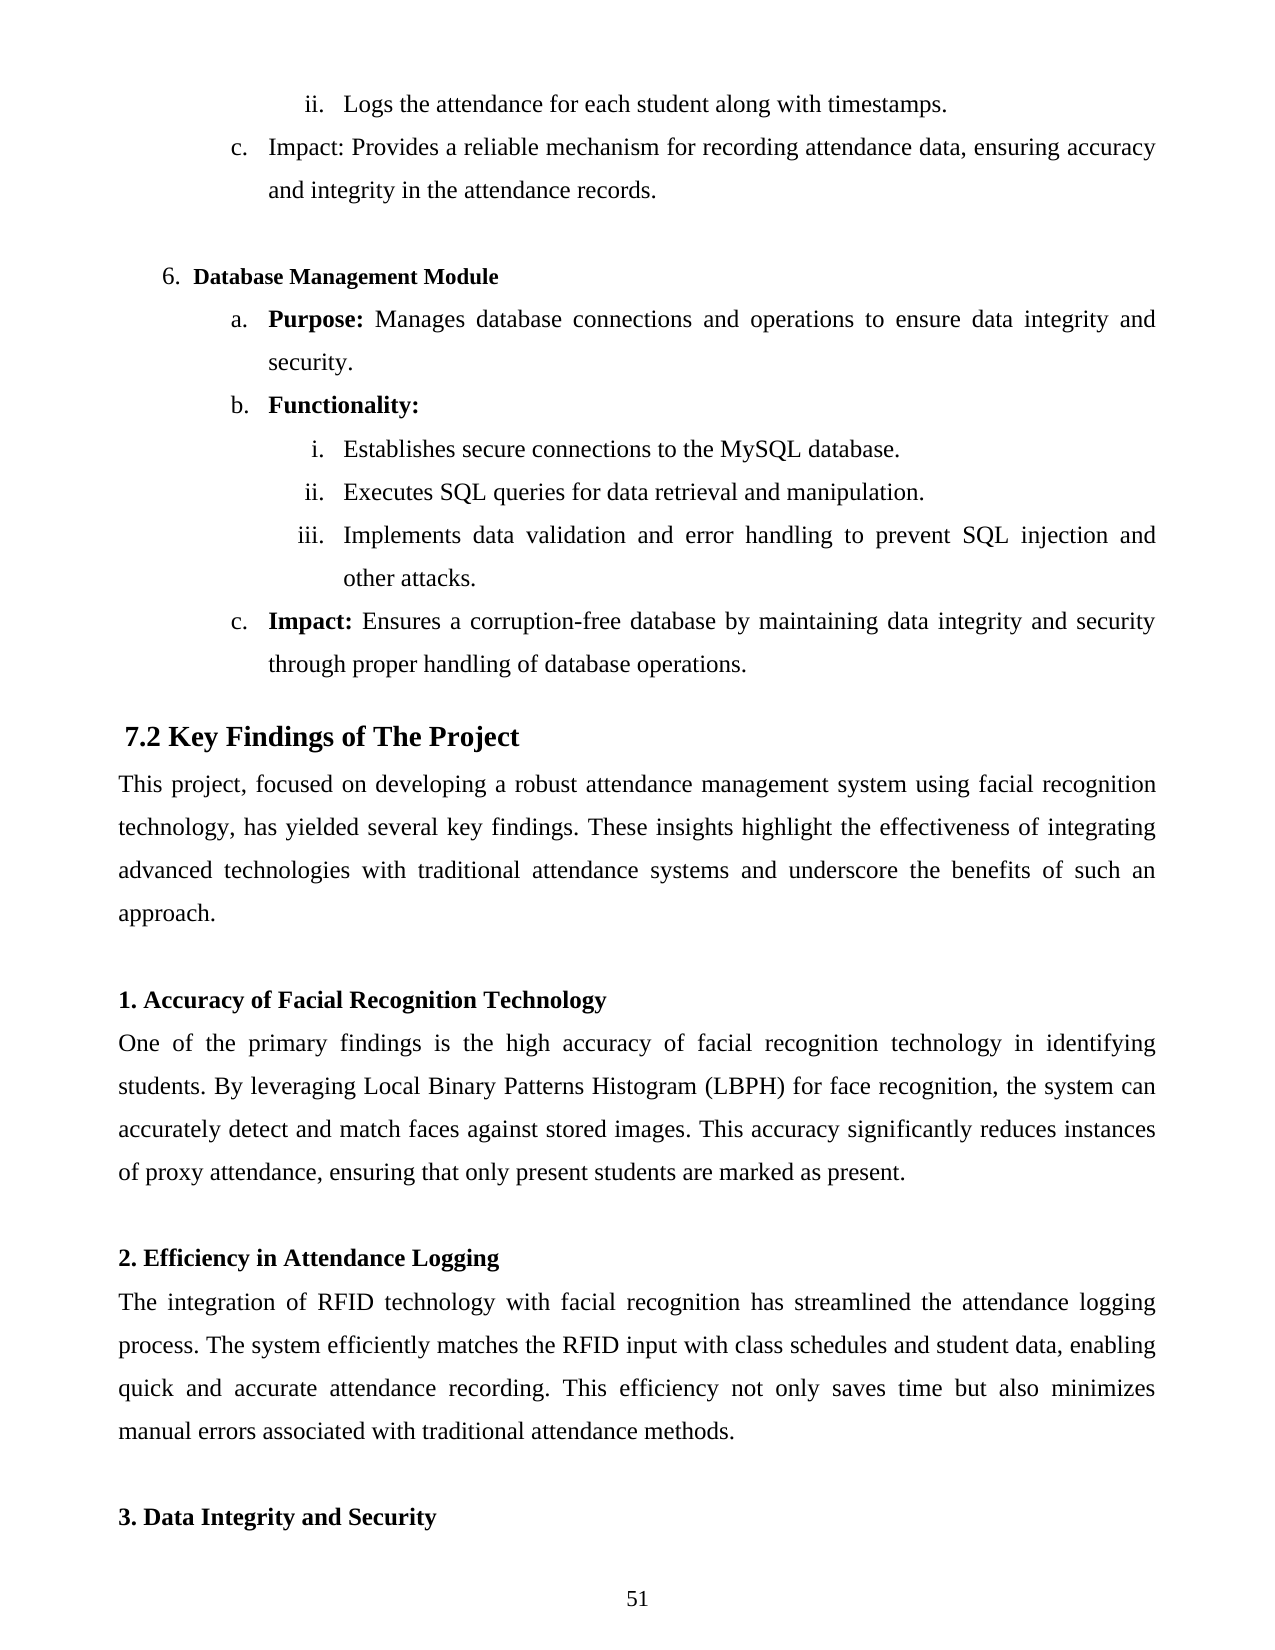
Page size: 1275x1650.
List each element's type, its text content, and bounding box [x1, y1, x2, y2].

text This project, focused on developing a robust attendance management system using facial recognition technology, has yielded several key findings. These insights highlight the effectiveness of integrating advanced technologies with traditional attendance systems and underscore the benefits of such an approach. [118, 769, 1157, 927]
list Impact: Ensures a corruption-free database by maintaining data integrity and security through proper handling of database operations. [231, 606, 1157, 678]
list Functionality: [231, 391, 1157, 419]
text 6. Database Management Module [118, 261, 1157, 290]
text 7.2 Key Findings of The Project [118, 719, 1157, 752]
list Purpose: Manages database connections and operations to ensure data integrity and security. [231, 304, 1157, 376]
list Executes SQL queries for data retrieval and manipulation. [324, 477, 1157, 506]
text The integration of RFID technology with facial recognition has streamlined the attendance logging process. The system efficiently matches the RFID input with class schedules and student data, enabling quick and accurate attendance recording. This efficiency not only saves time but also minimizes manual errors associated with traditional attendance methods. [118, 1287, 1157, 1445]
text 3. Data Integrity and Security [118, 1502, 1157, 1531]
list Establishes secure connections to the MySQL database. [324, 434, 1157, 462]
list Logs the attendance for each student along with timestamps. [324, 89, 1157, 117]
text One of the primary findings is the high accuracy of facial recognition technology in identifying students. By leveraging Local Binary Patterns Histogram (LBPH) for face recognition, the system can accurately detect and match faces against stored images. This accuracy significantly reduces instances of proxy attendance, ensuring that only present students are marked as present. [118, 1028, 1157, 1186]
list Impact: Provides a reliable mechanism for recording attendance data, ensuring accuracy and integrity in the attendance records. [231, 132, 1157, 204]
text 2. Efficiency in Attendance Logging [118, 1243, 1157, 1272]
list Implements data validation and error handling to prevent SQL injection and other attacks. [324, 520, 1157, 592]
text 1. Accuracy of Facial Recognition Technology [118, 985, 1157, 1013]
